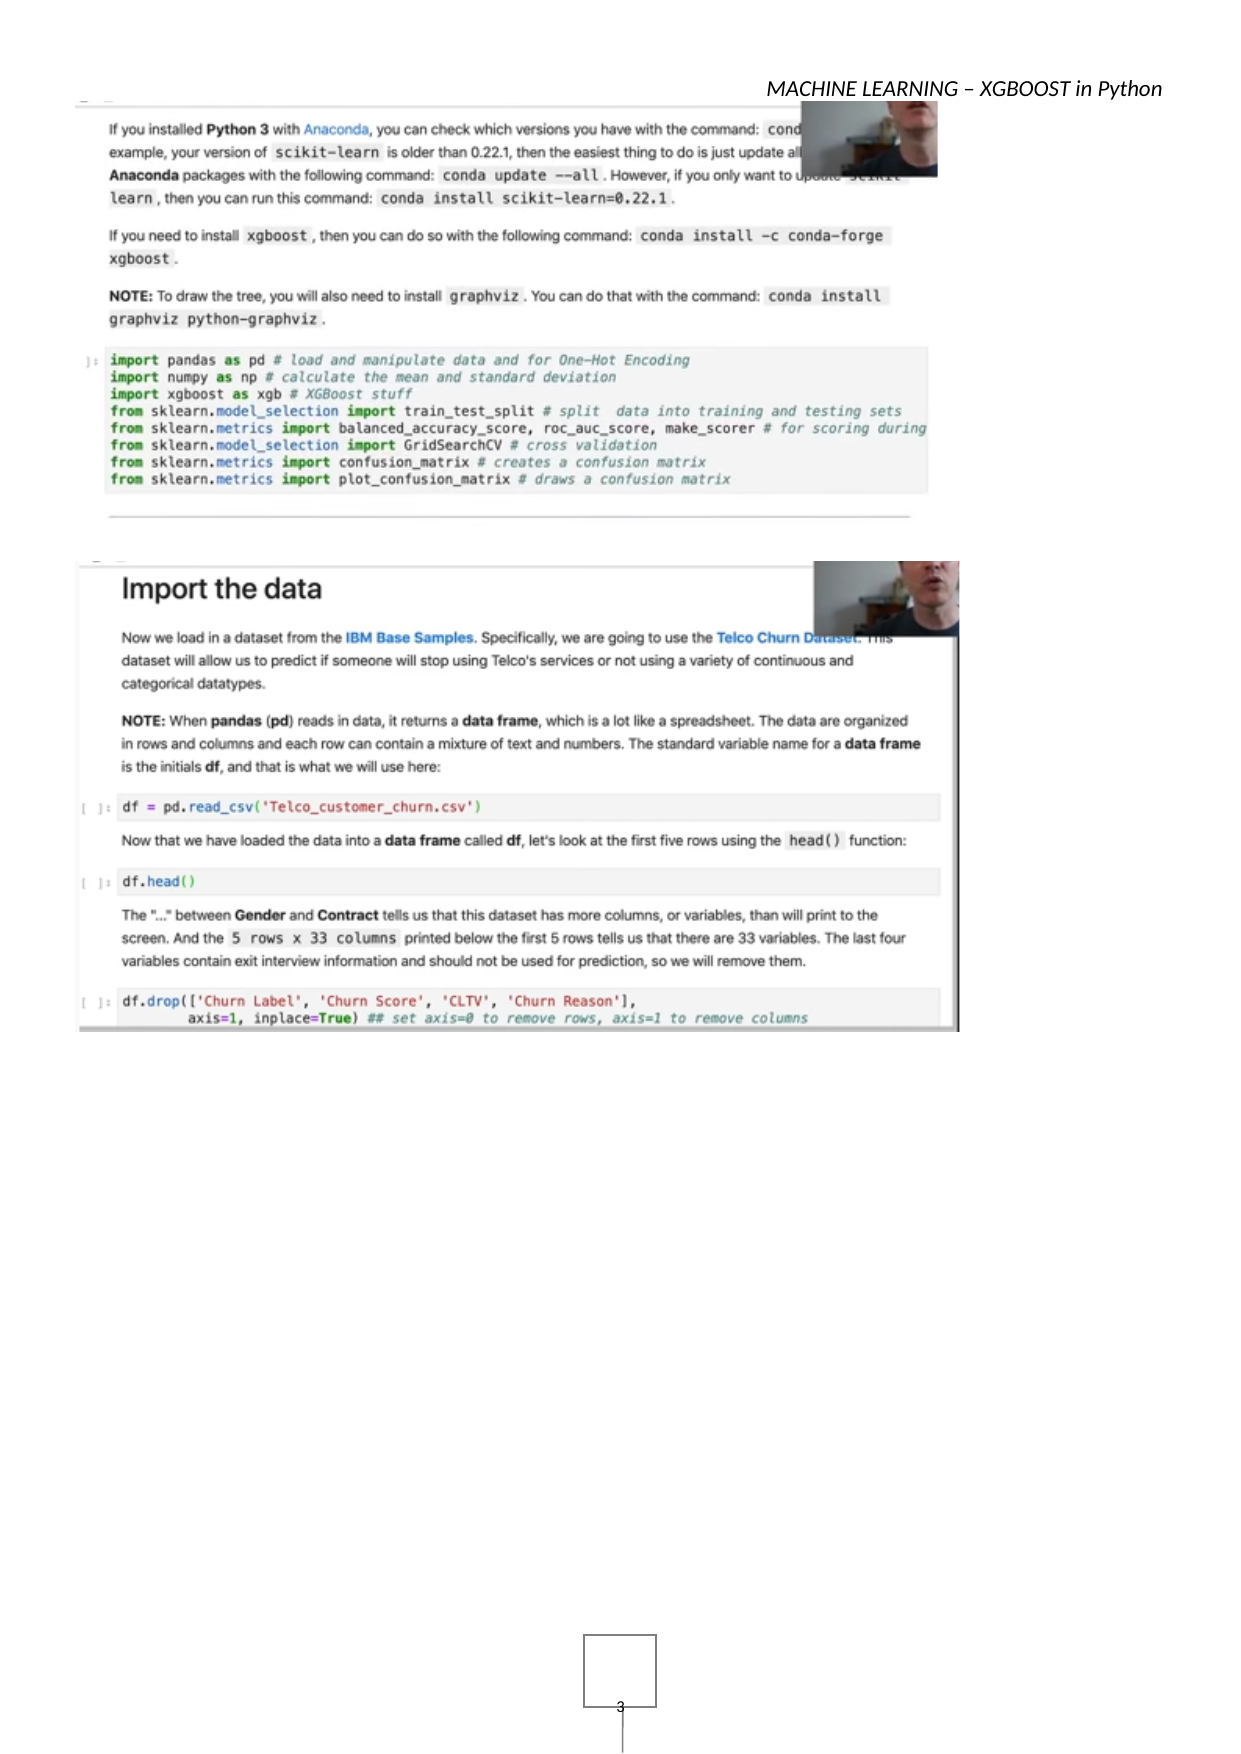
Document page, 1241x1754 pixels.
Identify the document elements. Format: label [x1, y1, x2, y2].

picture [75, 101, 960, 1032]
